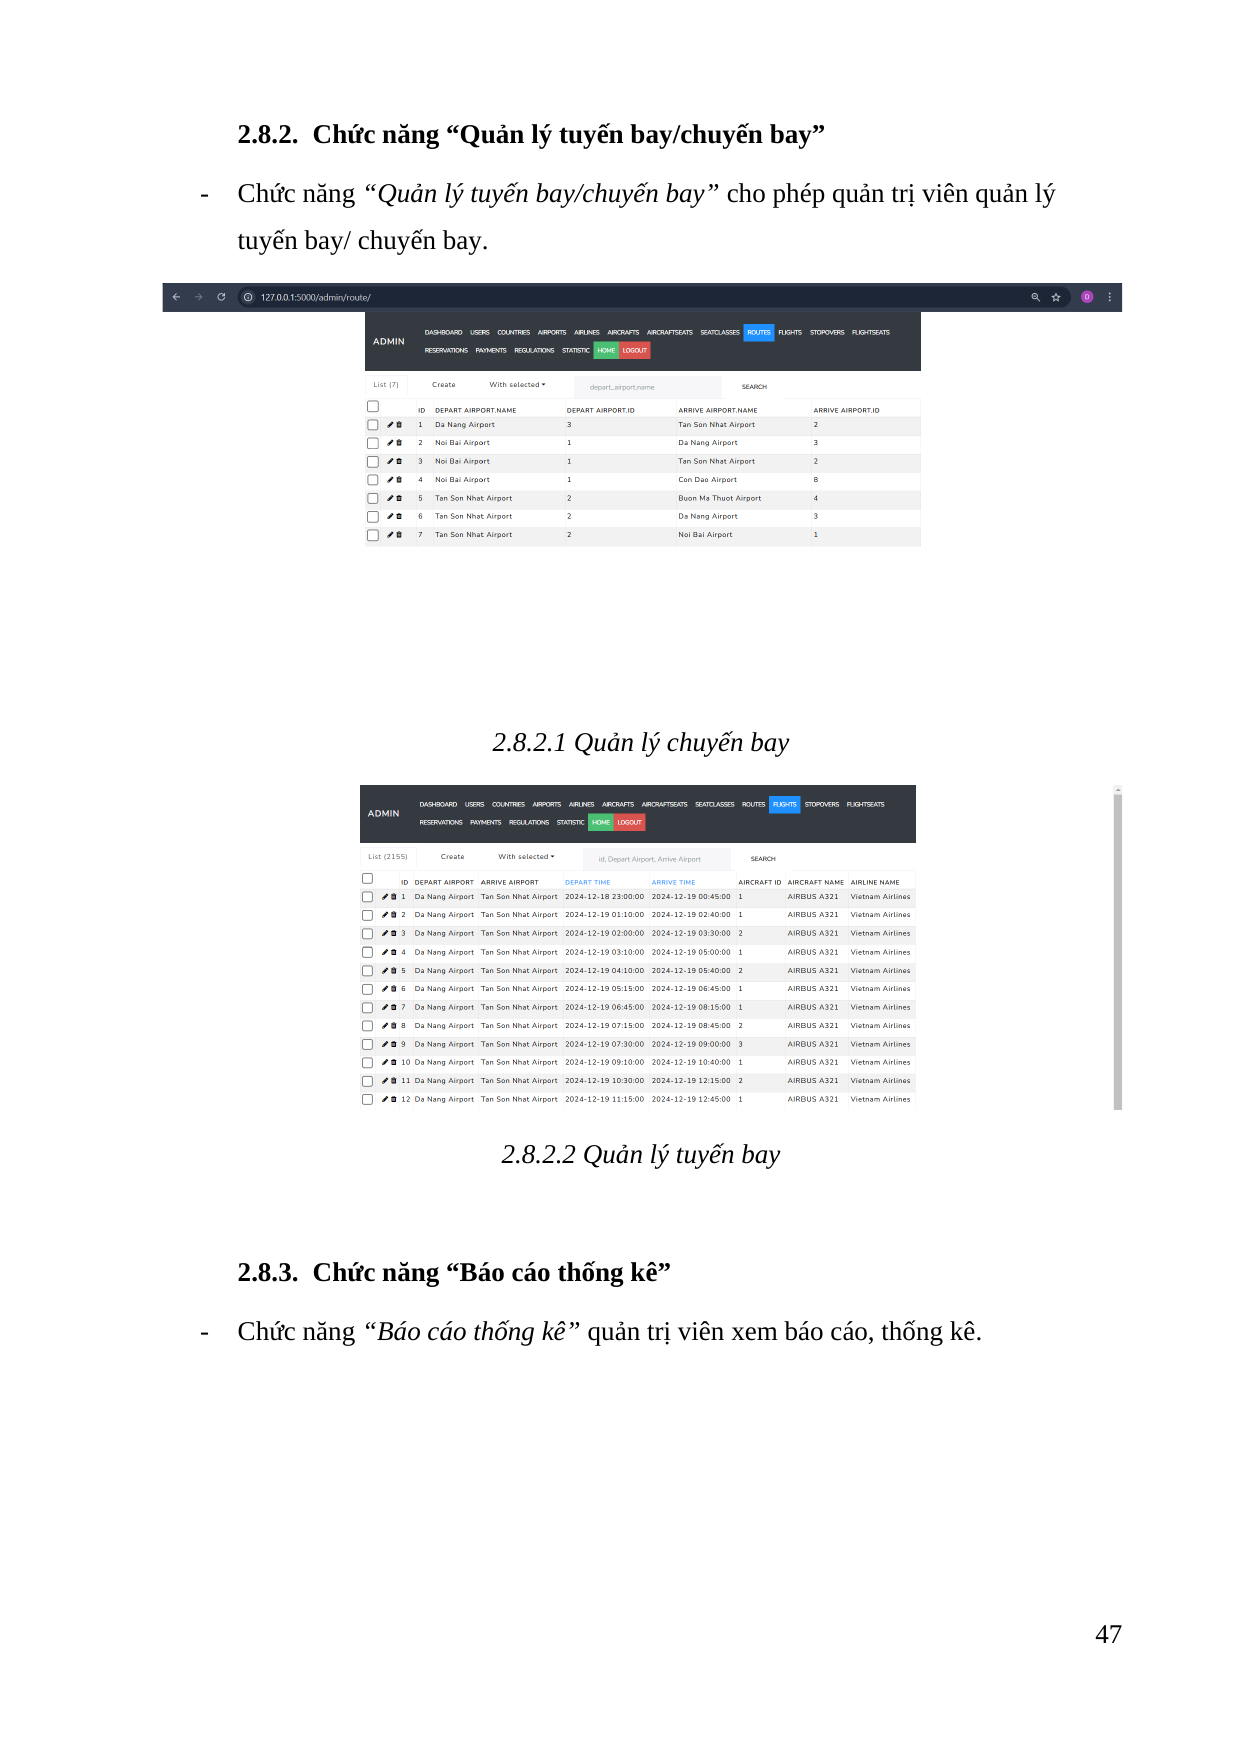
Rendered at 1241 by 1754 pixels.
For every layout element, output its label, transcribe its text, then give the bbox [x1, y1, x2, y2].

subtitle Chức năng “Báo cáo thống kê” [237, 1256, 1122, 1287]
subtitle Chức năng “Quản lý tuyến bay/chuyến bay” cho phép quản trị viên quản lý tuyến bay/ chuyến bay. [200, 177, 1122, 255]
picture [162, 785, 1123, 1110]
subtitle Chức năng “Quản lý tuyến bay/chuyến bay” [237, 118, 1122, 149]
picture [162, 283, 1123, 698]
list Chức năng “Báo cáo thống kê” quản trị viên xem báo cáo, thống kê. [200, 1315, 1122, 1347]
text 2.8.2.1 Quản lý chuyến bay [162, 726, 1122, 757]
text 2.8.2.2 Quản lý tuyến bay [162, 1138, 1122, 1169]
